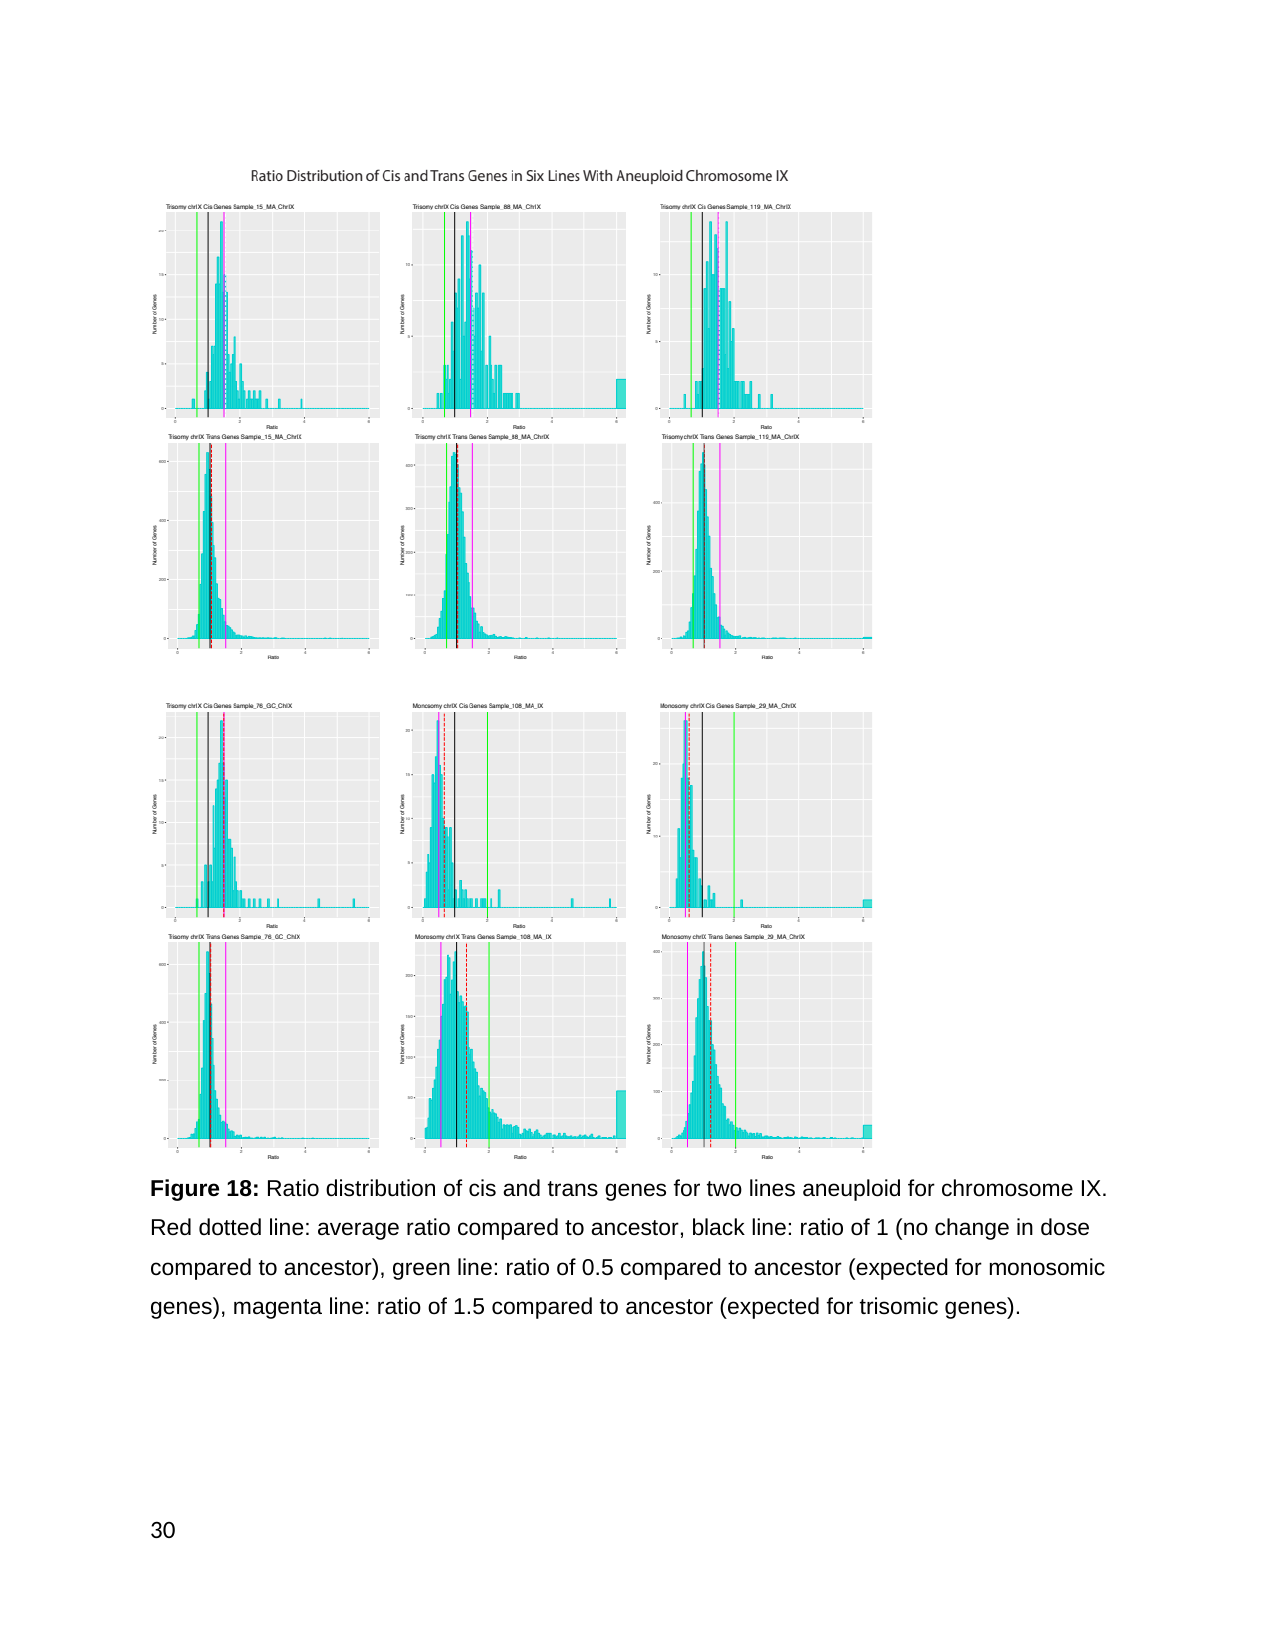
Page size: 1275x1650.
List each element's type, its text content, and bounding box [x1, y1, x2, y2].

text Figure 18: Ratio distribution of cis and trans genes for two lines aneuploid for chromosome IX. Red dotted line: average ratio compared to ancestor, black line: ratio of 1 (no change in dose compared to ancestor), green line: ratio of 0.5 compared to ancestor (expected for monosomic genes), magenta line: ratio of 1.5 compared to ancestor (expected for trisomic genes). [150, 1175, 1125, 1320]
